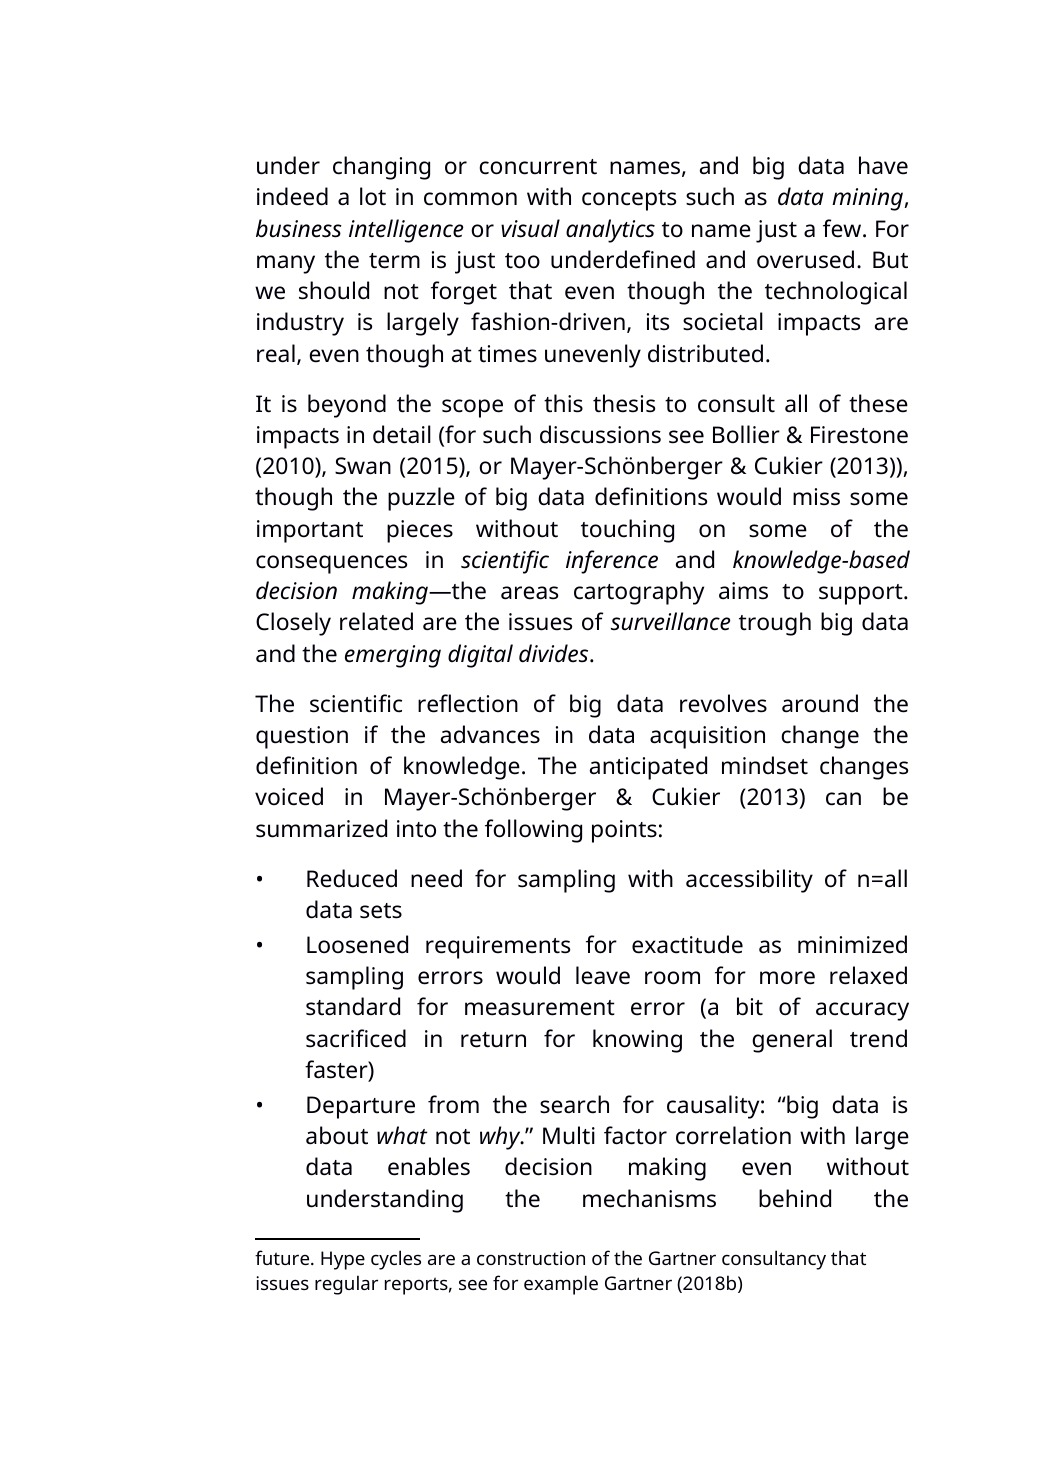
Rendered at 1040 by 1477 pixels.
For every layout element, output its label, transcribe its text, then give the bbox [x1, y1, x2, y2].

text It is beyond the scope of this thesis to consult all of these impacts in detail (for such discussions see Bollier & Firestone (2010), Swan (2015), or Mayer-Schönberger & Cukier (2013)), though the puzzle of big data definitions would miss some important pieces without touching on some of the consequences in scientific inference and knowledge-based decision making—the areas cartography aims to support. Closely related are the issues of surveillance trough big data and the emerging digital divides. [255, 387, 910, 669]
list Loosened requirements for exactitude as minimized sampling errors would leave room for more relaxed standard for measurement error (a bit of accuracy sacrificed in return for knowing the general trend faster) [255, 929, 910, 1085]
list Reduced need for sampling with accessibility of n=all data sets [255, 862, 910, 925]
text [255, 150, 910, 369]
text The scientific reflection of big data revolves around the question if the advances in data acquisition change the definition of knowledge. The anticipated mindset changes voiced in Mayer-Schönberger & Cukier (2013) can be summarized into the following points: [255, 687, 910, 844]
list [255, 1089, 910, 1214]
